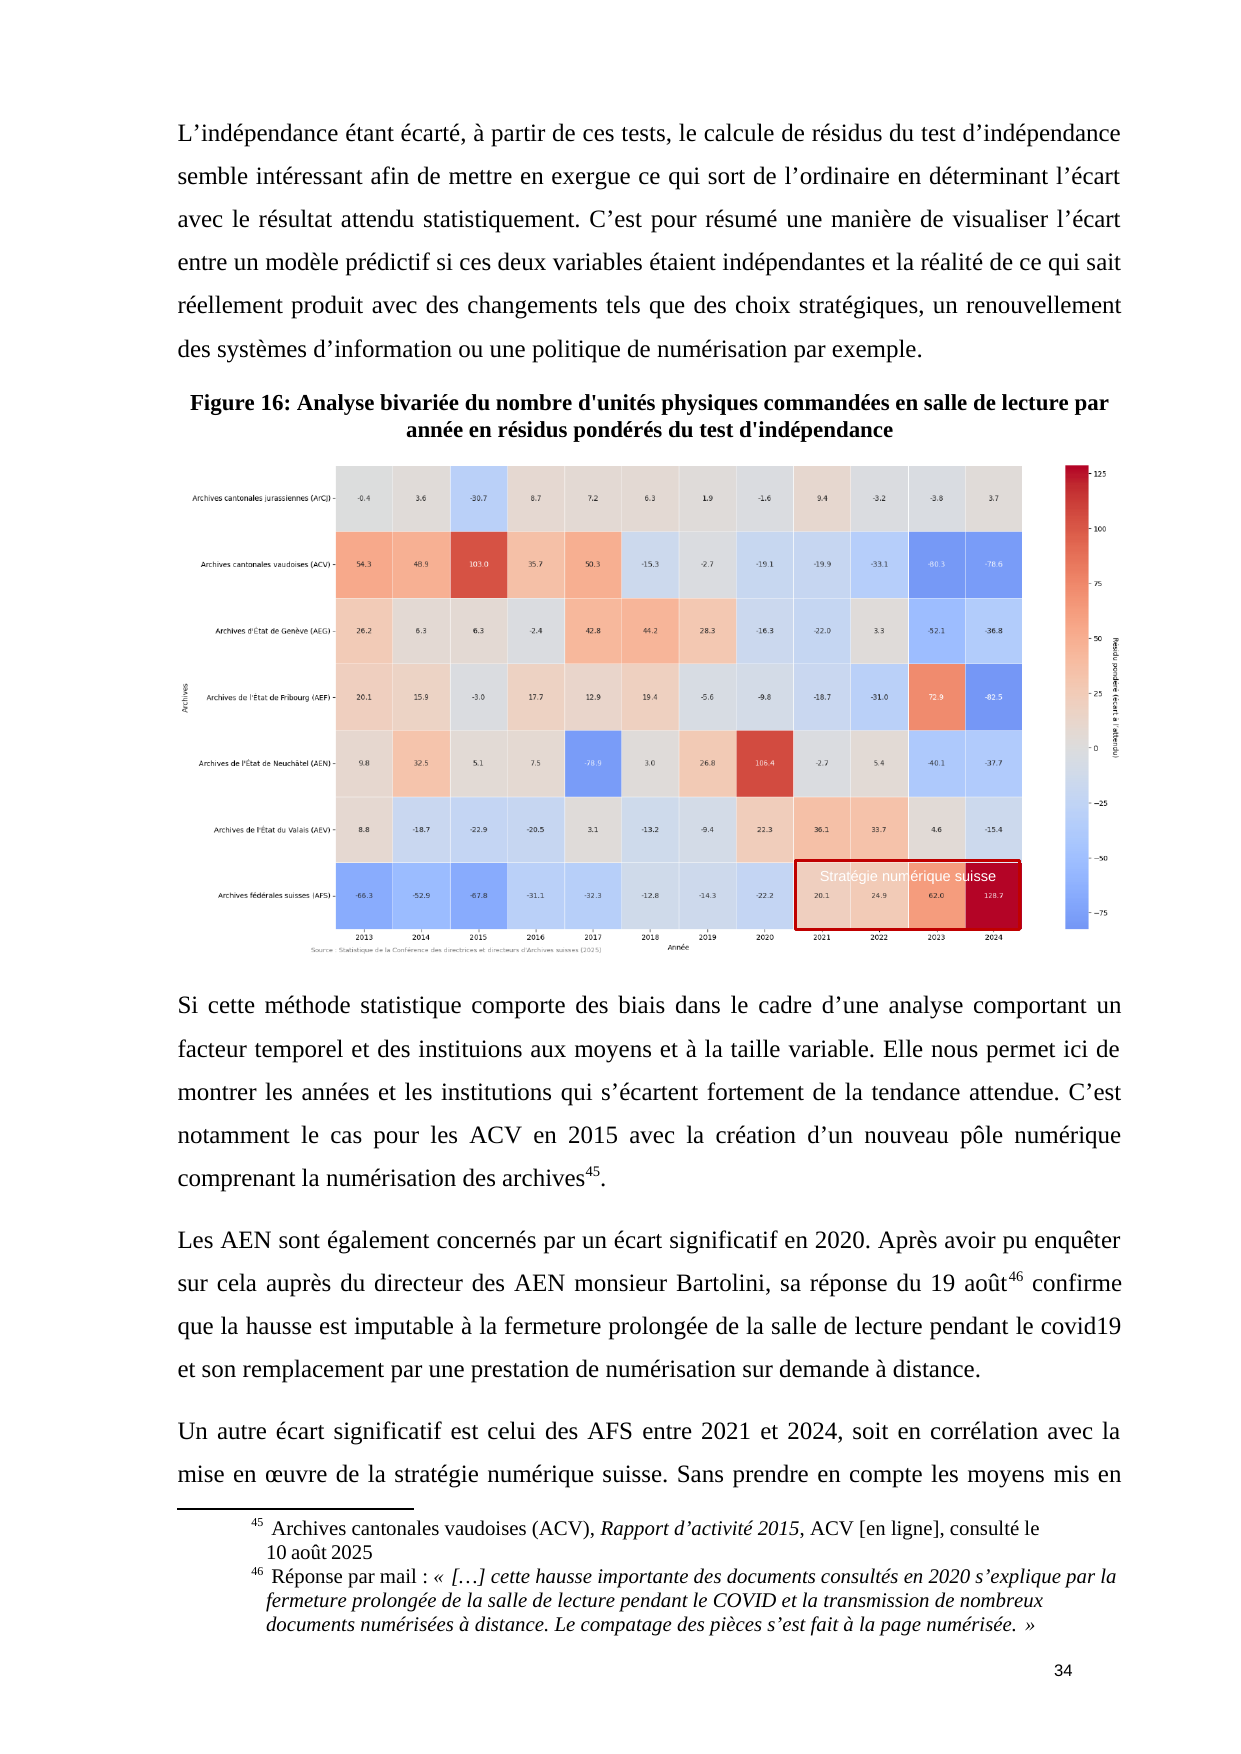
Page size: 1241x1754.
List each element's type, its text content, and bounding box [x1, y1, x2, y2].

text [177, 1416, 1122, 1488]
text L’indépendance étant écarté, à partir de ces tests, le calcule de résidus du test d’indépendance semble intéressant afin de mettre en exergue ce qui sort de l’ordinaire en déterminant l’écart avec le résultat attendu statistiquement. C’est pour résumé une manière de visualiser l’écart entre un modèle prédictif si ces deux variables étaient indépendantes et la réalité de ce qui sait réellement produit avec des changements tels que des choix stratégiques, un renouvellement des systèmes d’information ou une politique de numérisation par exemple. [177, 118, 1122, 362]
text Les AEN sont également concernés par un écart significatif en 2020. Après avoir pu enquêter sur cela auprès du directeur des AEN monsieur Bartolini, sa réponse du 19 août confirme que la hausse est imputable à la fermeture prolongée de la salle de lecture pendant le covid19 et son remplacement par une prestation de numérisation sur demande à distance. [177, 1225, 1122, 1383]
text Si cette méthode statistique comporte des biais dans le cadre d’une analyse comportant un facteur temporel et des instituions aux moyens et à la taille variable. Elle nous permet ici de montrer les années et les institutions qui s’écartent fortement de la tendance attendue. C’est notamment le cas pour les ACV en 2015 avec la création d’un nouveau pôle numérique comprenant la numérisation des archives. [177, 991, 1122, 1192]
picture [177, 460, 1123, 958]
text Figure 16: Analyse bivariée du nombre d'unités physiques commandées en salle de lecture par année en résidus pondérés du test d'indépendance [177, 389, 1122, 442]
